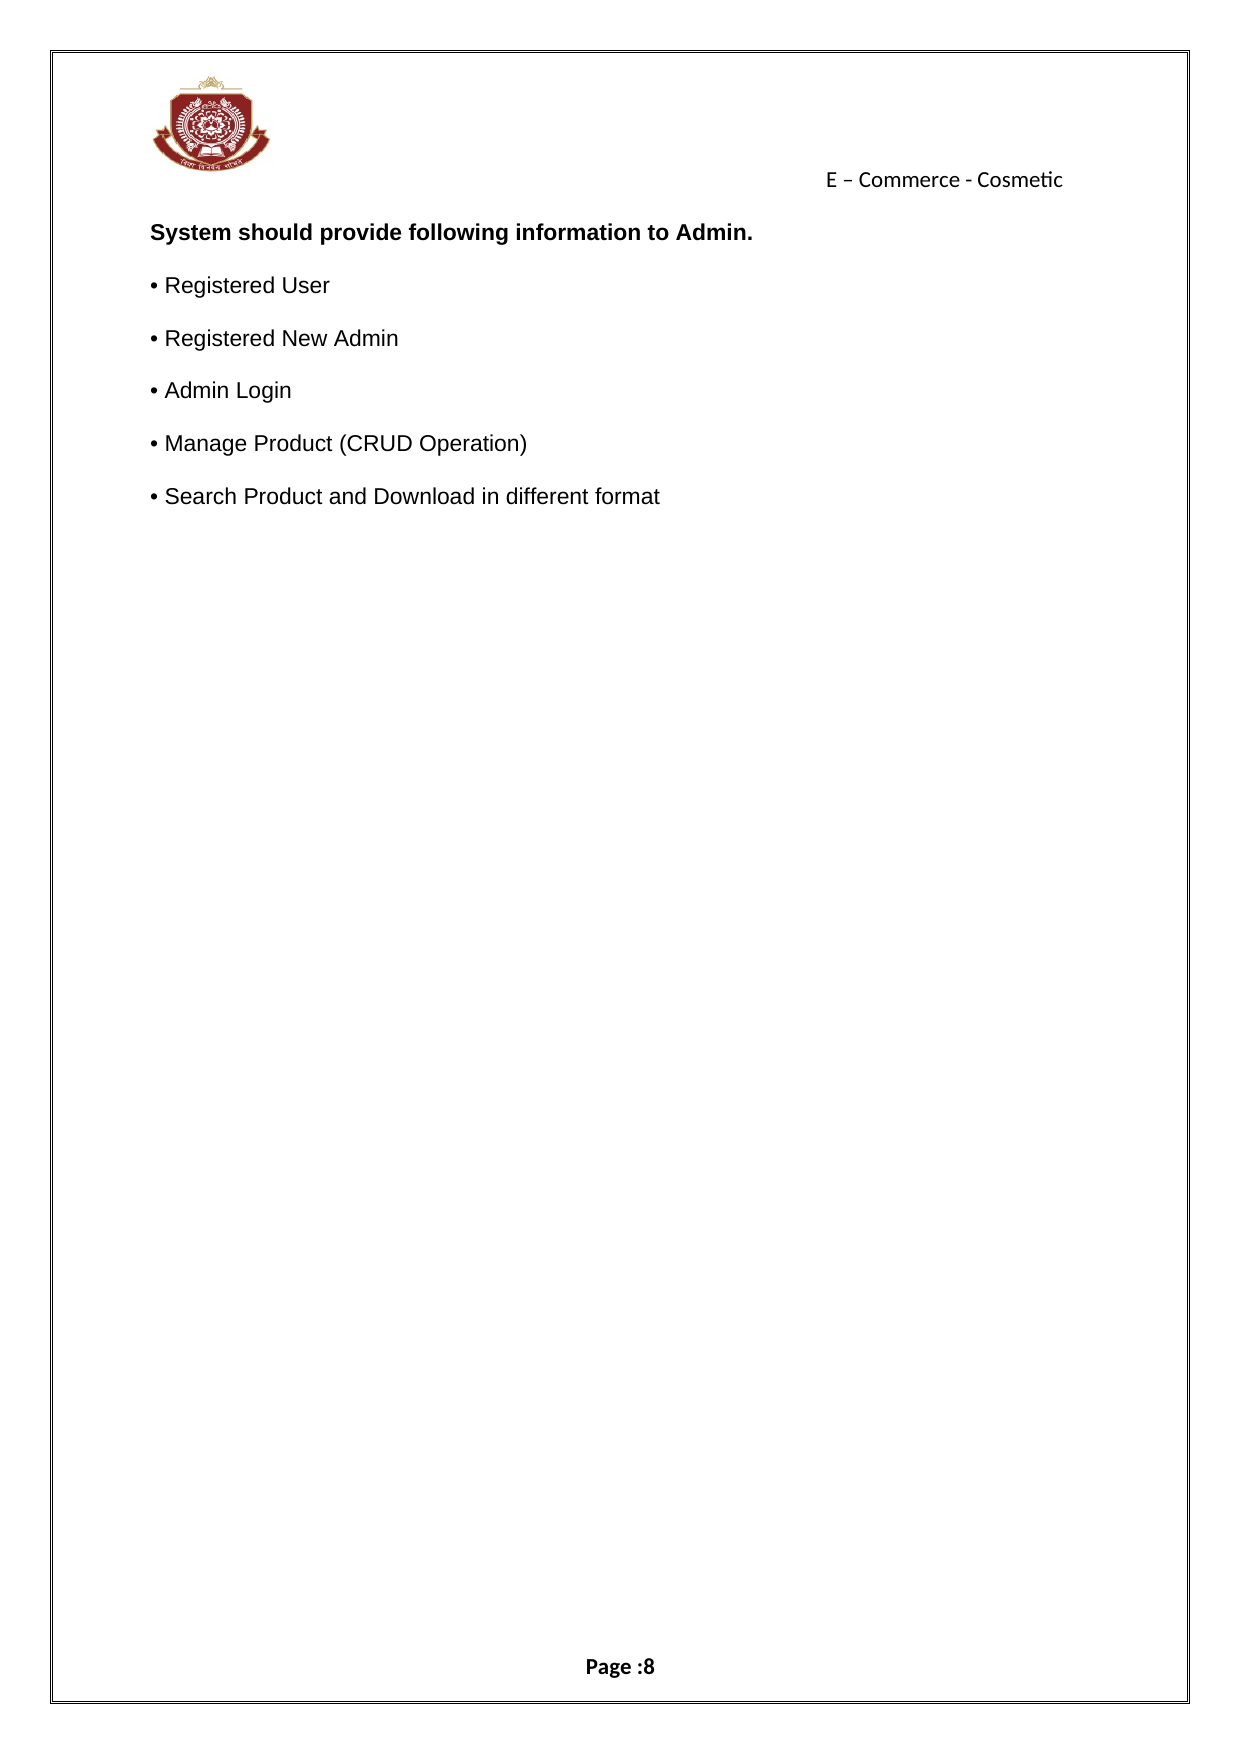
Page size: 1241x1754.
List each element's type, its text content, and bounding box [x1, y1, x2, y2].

text • Registered New Admin [150, 324, 1090, 351]
text • Admin Login [150, 377, 1090, 403]
picture [150, 73, 275, 187]
text System should provide following information to Admin. [150, 219, 1090, 245]
text • Manage Product (CRUD Operation) [150, 430, 1090, 456]
text • Search Product and Download in different format [150, 483, 1090, 509]
text • Registered User [150, 272, 1090, 298]
